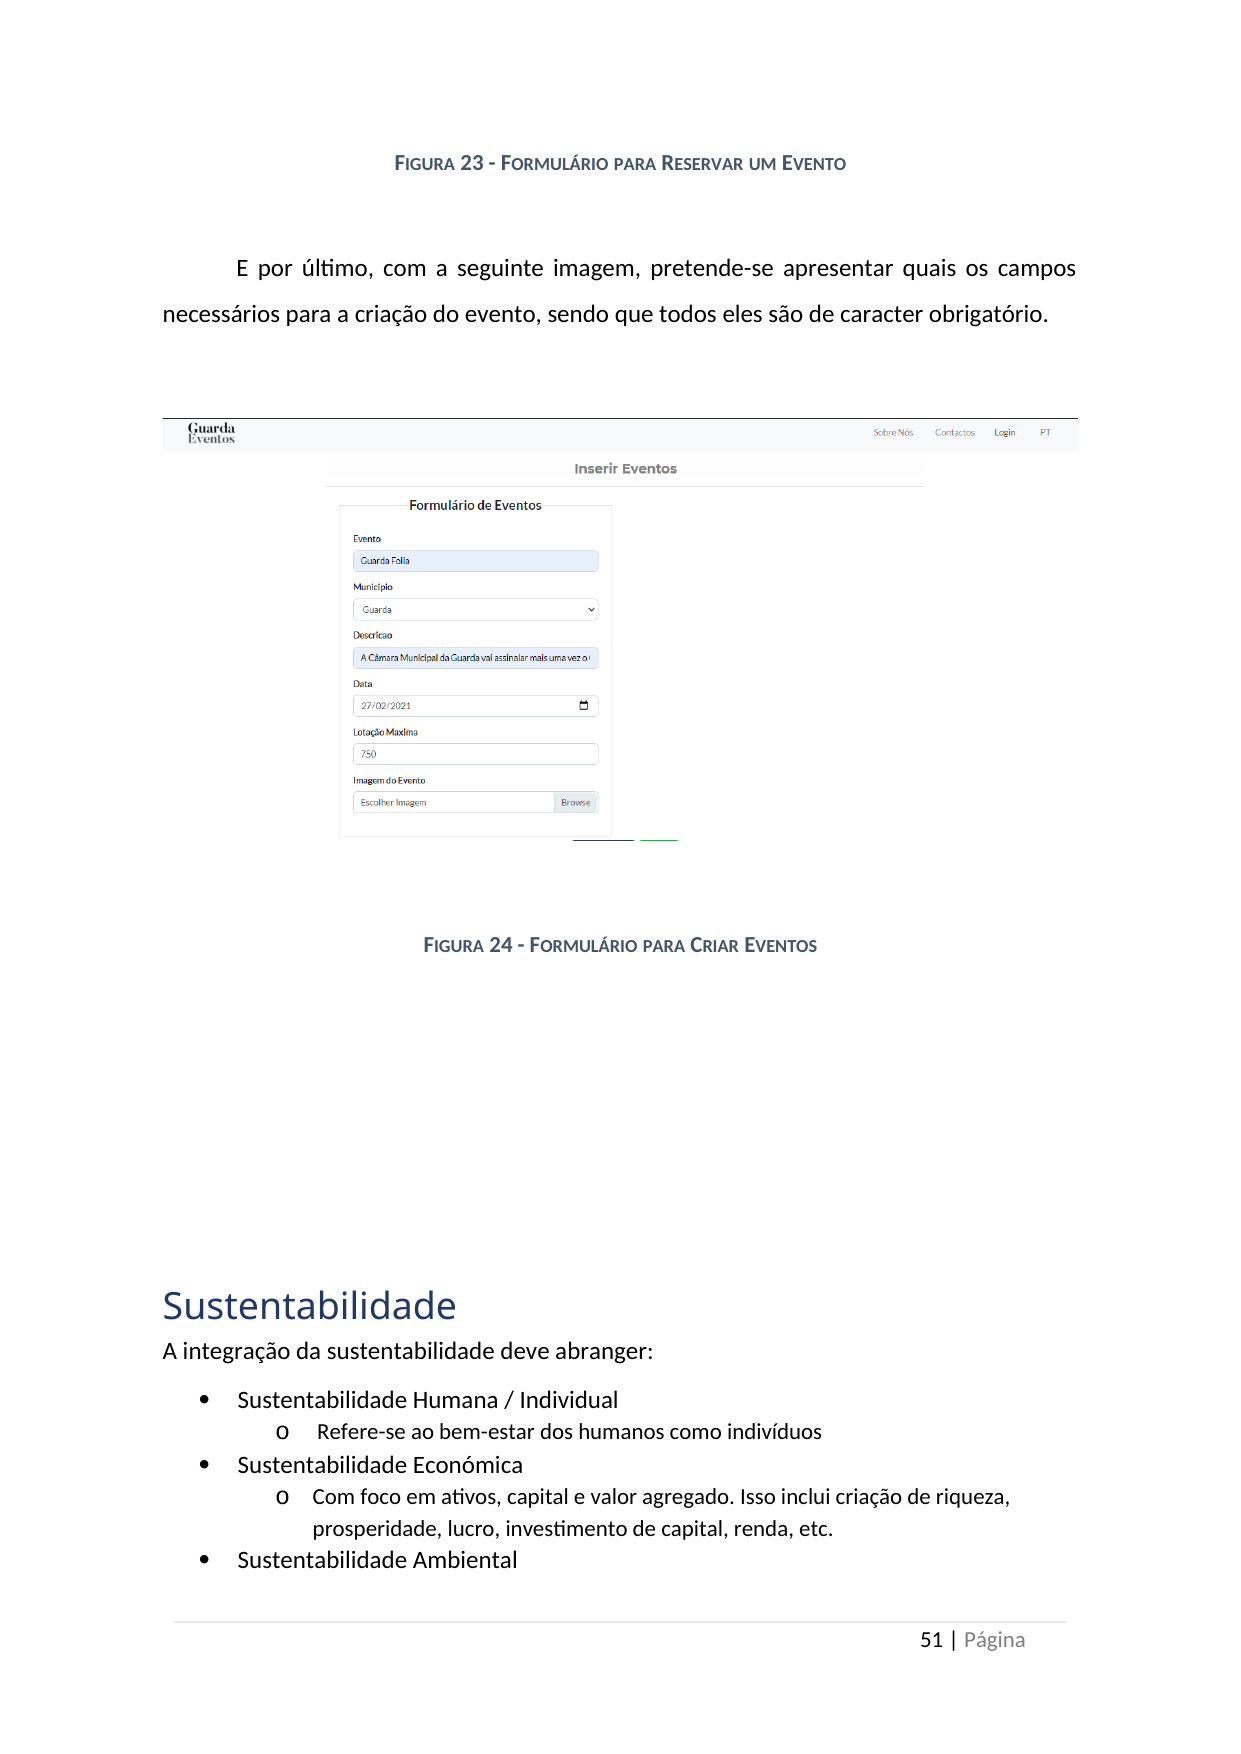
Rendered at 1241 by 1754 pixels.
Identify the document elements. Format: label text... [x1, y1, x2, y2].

text A integração da sustentabilidade deve abranger: [162, 1335, 1078, 1365]
list Sustentabilidade Económica [200, 1449, 1078, 1480]
list Sustentabilidade Humana / Individual [200, 1384, 1078, 1415]
list Refere-se ao bem-estar dos humanos como indivíduos [275, 1417, 1078, 1447]
list Sustentabilidade Ambiental [200, 1544, 1078, 1575]
subtitle Sustentabilidade [162, 1279, 1078, 1331]
picture [162, 418, 1078, 841]
list Com foco em ativos, capital e valor agregado. Isso inclui criação de riqueza, prosperidade, lucro, investimento de capital, renda, etc. [275, 1482, 1078, 1542]
text E por último, com a seguinte imagem, pretende-se apresentar quais os campos necessários para a criação do evento, sendo que todos eles são de caracter obrigatório. [162, 252, 1078, 328]
